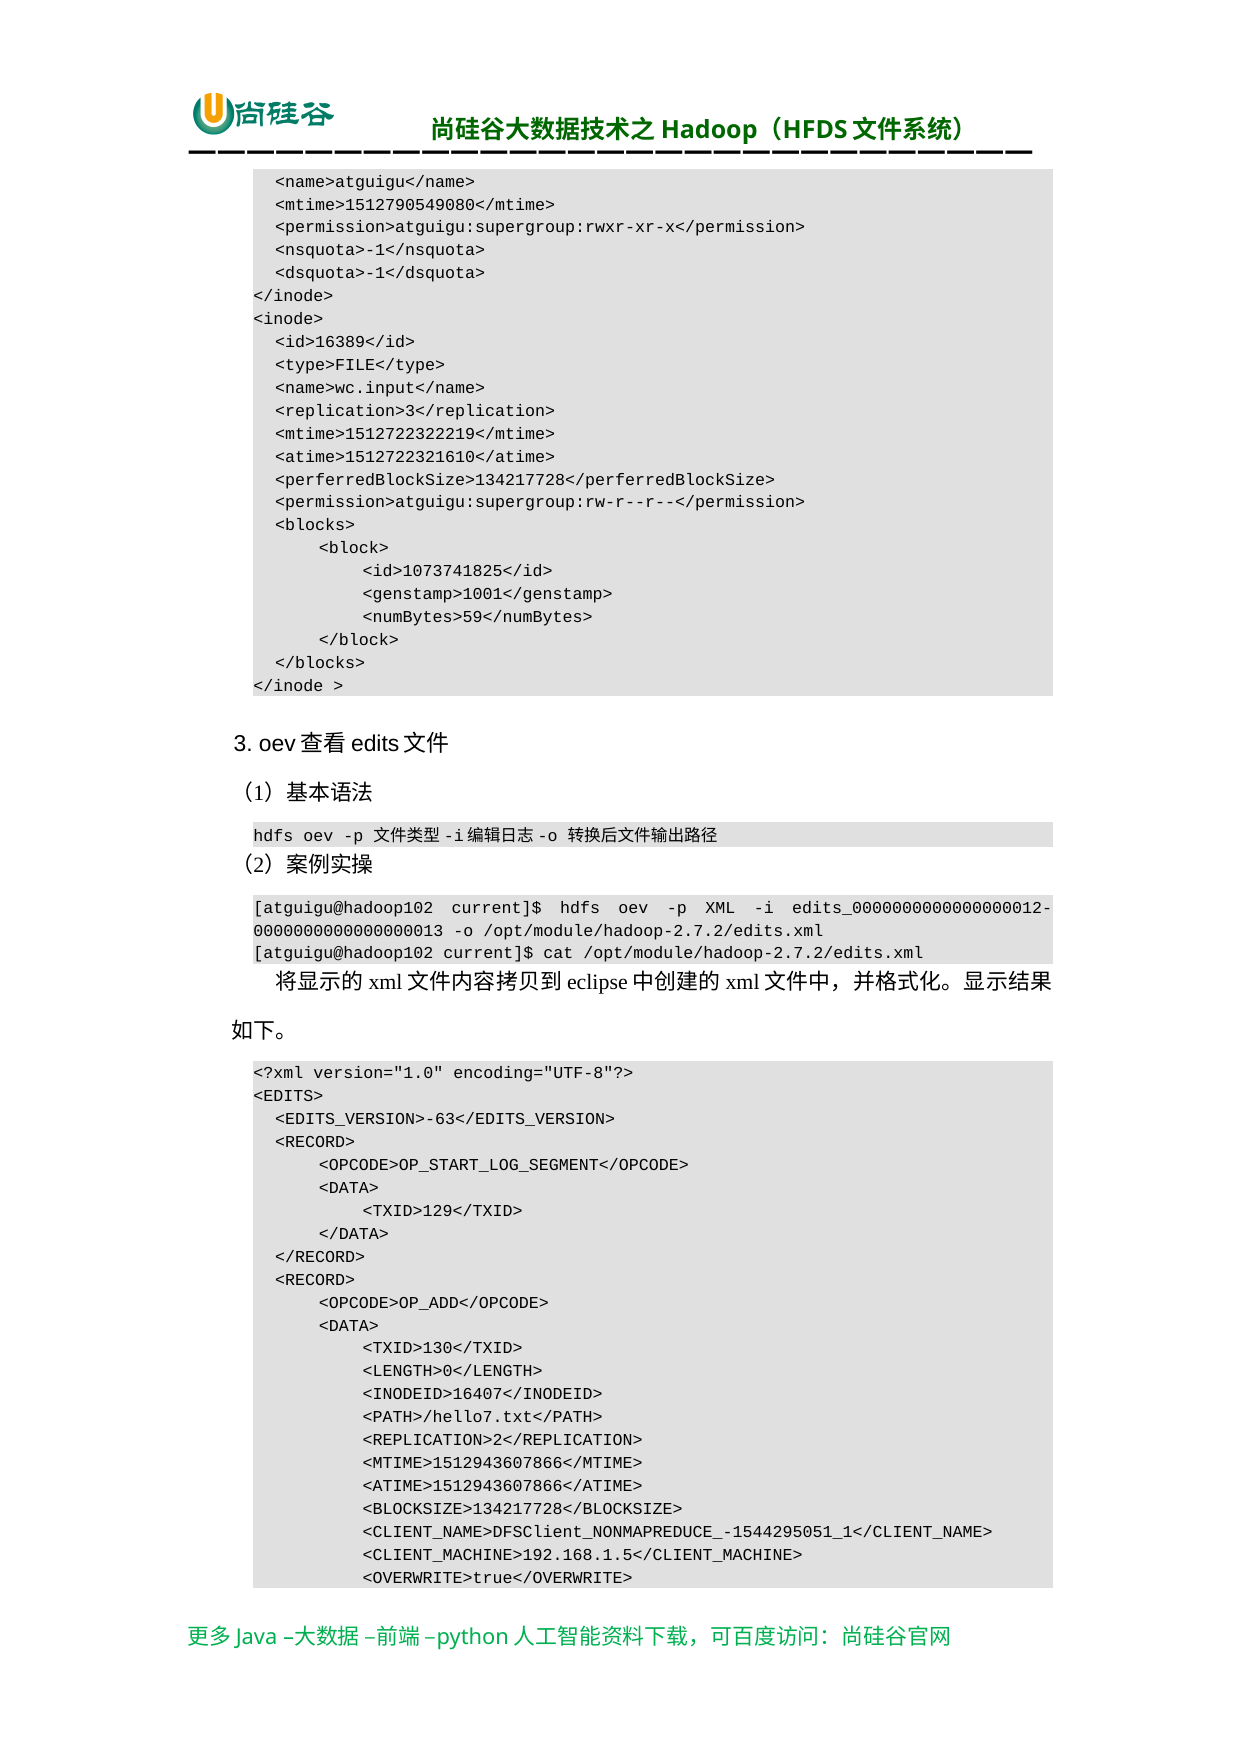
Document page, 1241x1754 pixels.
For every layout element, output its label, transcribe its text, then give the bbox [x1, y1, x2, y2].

text <permission>atguigu:supergroup:rw-r--r--</permission> [253, 490, 1053, 513]
text <genstamp>1001</genstamp> [253, 582, 1053, 604]
text </inode > [253, 673, 1053, 696]
text 3. oev查看edits文件 [187, 709, 1053, 774]
text <TXID>129</TXID> [253, 1198, 1053, 1221]
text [253, 215, 1053, 238]
text </inode> [253, 284, 1053, 307]
text <name>atguigu</name> [253, 169, 1053, 192]
text <REPLICATION>2</REPLICATION> [253, 1428, 1053, 1451]
text <nsquota>-1</nsquota> [253, 238, 1053, 261]
text <CLIENT_NAME>DFSClient_NONMAPREDUCE_-1544295051_1</CLIENT_NAME> [253, 1519, 1053, 1542]
text <OPCODE>OP_ADD</OPCODE> [253, 1290, 1053, 1313]
text <DATA> [253, 1313, 1053, 1336]
text <EDITS_VERSION>-63</EDITS_VERSION> [253, 1107, 1053, 1130]
text [atguigu@hadoop102 current]$ hdfs oev -p XML -i edits_0000000000000000012-0000000000000000013 -o /opt/module/hadoop-2.7.2/edits.xml [253, 895, 1053, 941]
text （1）基本语法 [231, 774, 1053, 807]
text <?xml version="1.0" encoding="UTF-8"?> [253, 1061, 1053, 1084]
text <mtime>1512722322219</mtime> [253, 421, 1053, 444]
text <CLIENT_MACHINE>192.168.1.5</CLIENT_MACHINE> [253, 1542, 1053, 1565]
text </RECORD> [253, 1244, 1053, 1267]
text 将显示的xml文件内容拷贝到eclipse中创建的xml文件中，并格式化。显示结果如下。 [231, 964, 1053, 1045]
text <OVERWRITE>true</OVERWRITE> [253, 1565, 1053, 1588]
text <ATIME>1512943607866</ATIME> [253, 1473, 1053, 1496]
text <id>1073741825</id> [253, 559, 1053, 582]
text <id>16389</id> [253, 329, 1053, 352]
text <TXID>130</TXID> [253, 1336, 1053, 1359]
text <DATA> [253, 1176, 1053, 1198]
text <dsquota>-1</dsquota> [253, 261, 1053, 284]
text <PATH>/hello7.txt</PATH> [253, 1405, 1053, 1428]
text <BLOCKSIZE>134217728</BLOCKSIZE> [253, 1496, 1053, 1519]
text <LENGTH>0</LENGTH> [253, 1359, 1053, 1382]
text （2）案例实操 [231, 847, 1053, 879]
text <blocks> [253, 513, 1053, 536]
text <RECORD> [253, 1267, 1053, 1290]
text </block> [253, 627, 1053, 650]
text <replication>3</replication> [253, 398, 1053, 421]
text </blocks> [253, 650, 1053, 673]
text <INODEID>16407</INODEID> [253, 1382, 1053, 1405]
text <perferredBlockSize>134217728</perferredBlockSize> [253, 467, 1053, 490]
picture [187, 88, 338, 139]
text <mtime>1512790549080</mtime> [253, 192, 1053, 215]
text [atguigu@hadoop102 current]$ cat /opt/module/hadoop-2.7.2/edits.xml [253, 941, 1053, 964]
text <numBytes>59</numBytes> [253, 604, 1053, 627]
text <name>wc.input</name> [253, 375, 1053, 398]
text <OPCODE>OP_START_LOG_SEGMENT</OPCODE> [253, 1153, 1053, 1176]
text <RECORD> [253, 1130, 1053, 1153]
text <atime>1512722321610</atime> [253, 444, 1053, 467]
text <type>FILE</type> [253, 352, 1053, 375]
text <inode> [253, 307, 1053, 329]
text <MTIME>1512943607866</MTIME> [253, 1451, 1053, 1473]
text hdfs oev -p 文件类型 -i编辑日志 -o 转换后文件输出路径 [253, 822, 1053, 847]
text <EDITS> [253, 1084, 1053, 1107]
text <block> [253, 536, 1053, 559]
text </DATA> [253, 1221, 1053, 1244]
